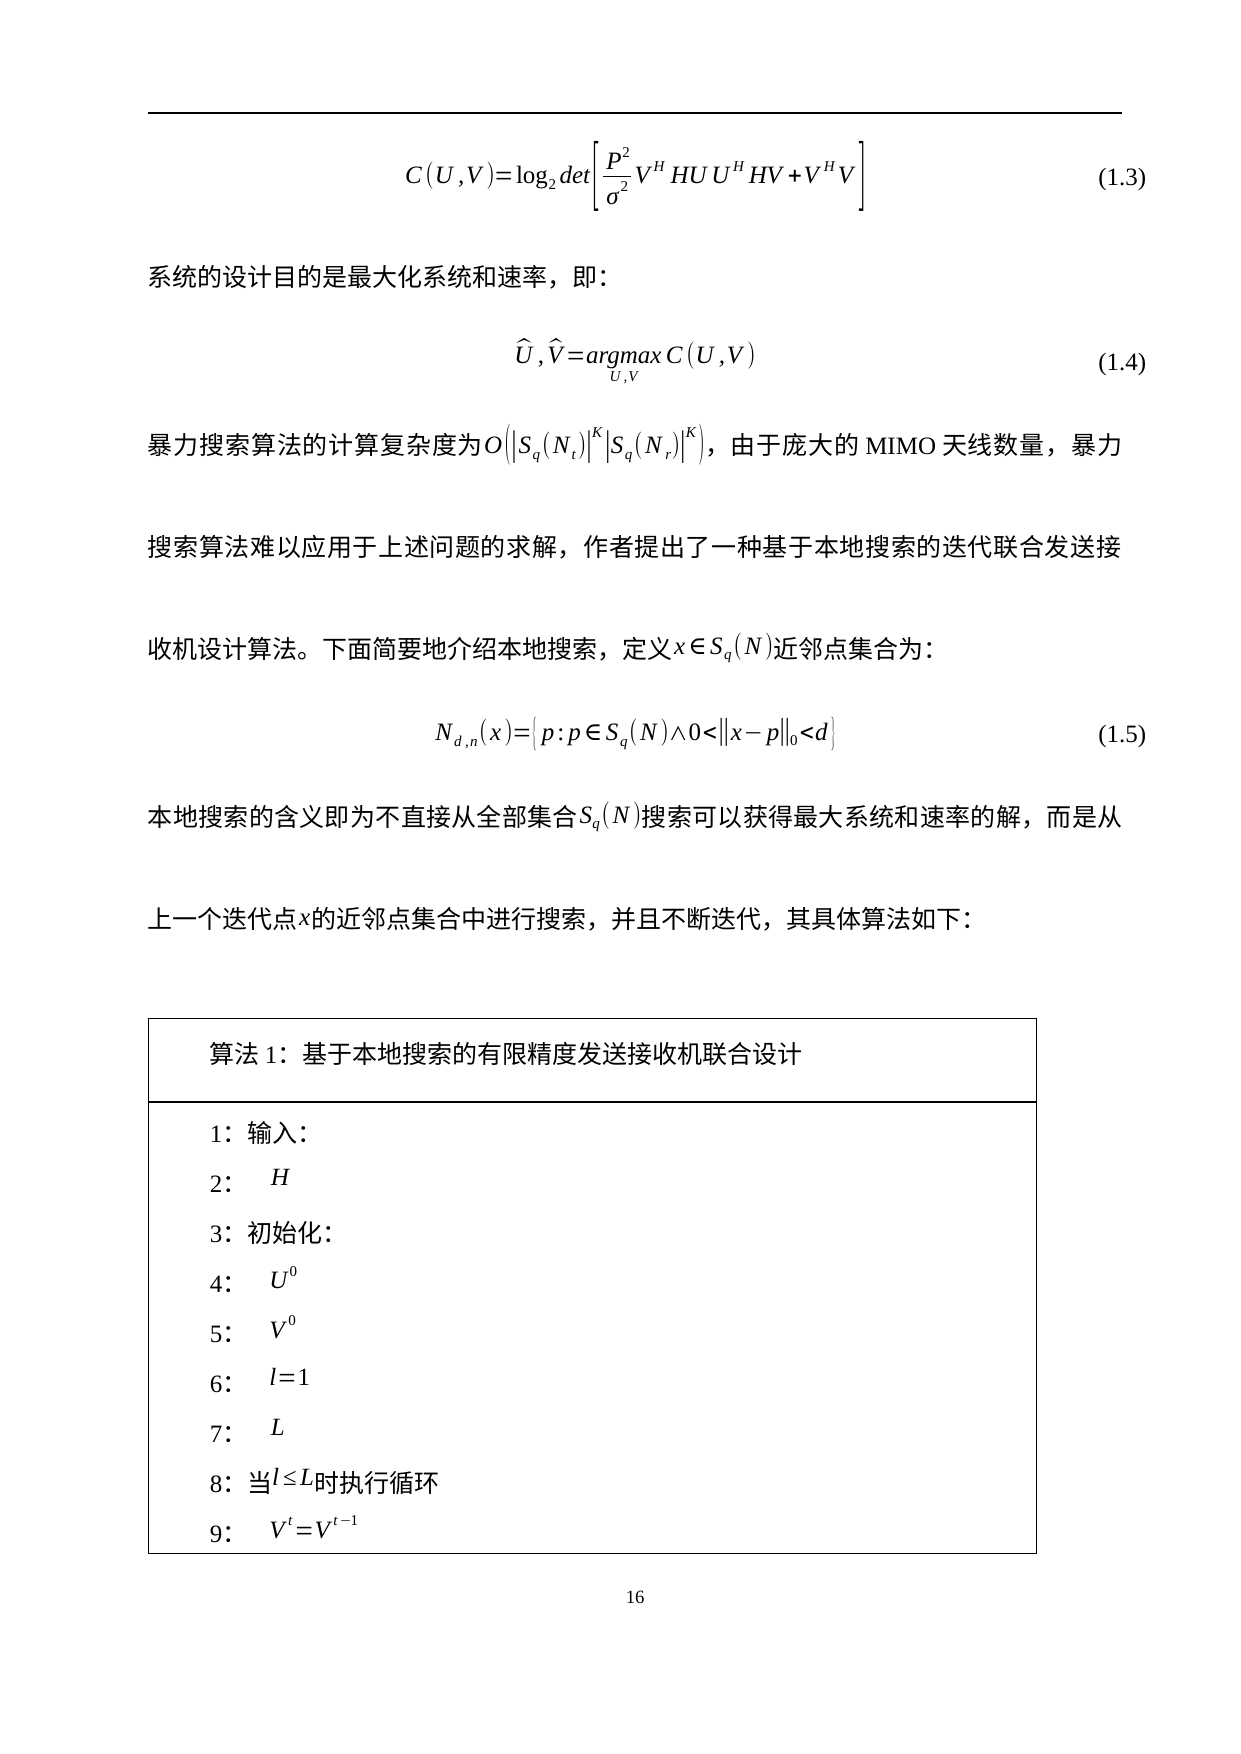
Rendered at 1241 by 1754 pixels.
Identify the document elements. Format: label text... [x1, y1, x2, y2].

text 系统的设计目的是最大化系统和速率，即： [148, 241, 1122, 309]
table_header 算法1：基于本地搜索的有限精度发送接收机联合设计 [149, 1019, 1036, 1101]
text 本地搜索的含义即为不直接从全部集合搜索可以获得最大系统和速率的解，而是从上一个迭代点的近邻点集合中进行搜索，并且不断迭代，其具体算法如下： [148, 782, 1122, 952]
text (1.3) [148, 125, 1122, 227]
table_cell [149, 1103, 1036, 1552]
text (1.4) [148, 327, 1122, 395]
text (1.5) [148, 699, 1122, 767]
text 暴力搜索算法的计算复杂度为，由于庞大的MIMO天线数量，暴力搜索算法难以应用于上述问题的求解，作者提出了一种基于本地搜索的迭代联合发送接收机设计算法。下面简要地介绍本地搜索，定义近邻点集合为： [148, 410, 1122, 681]
